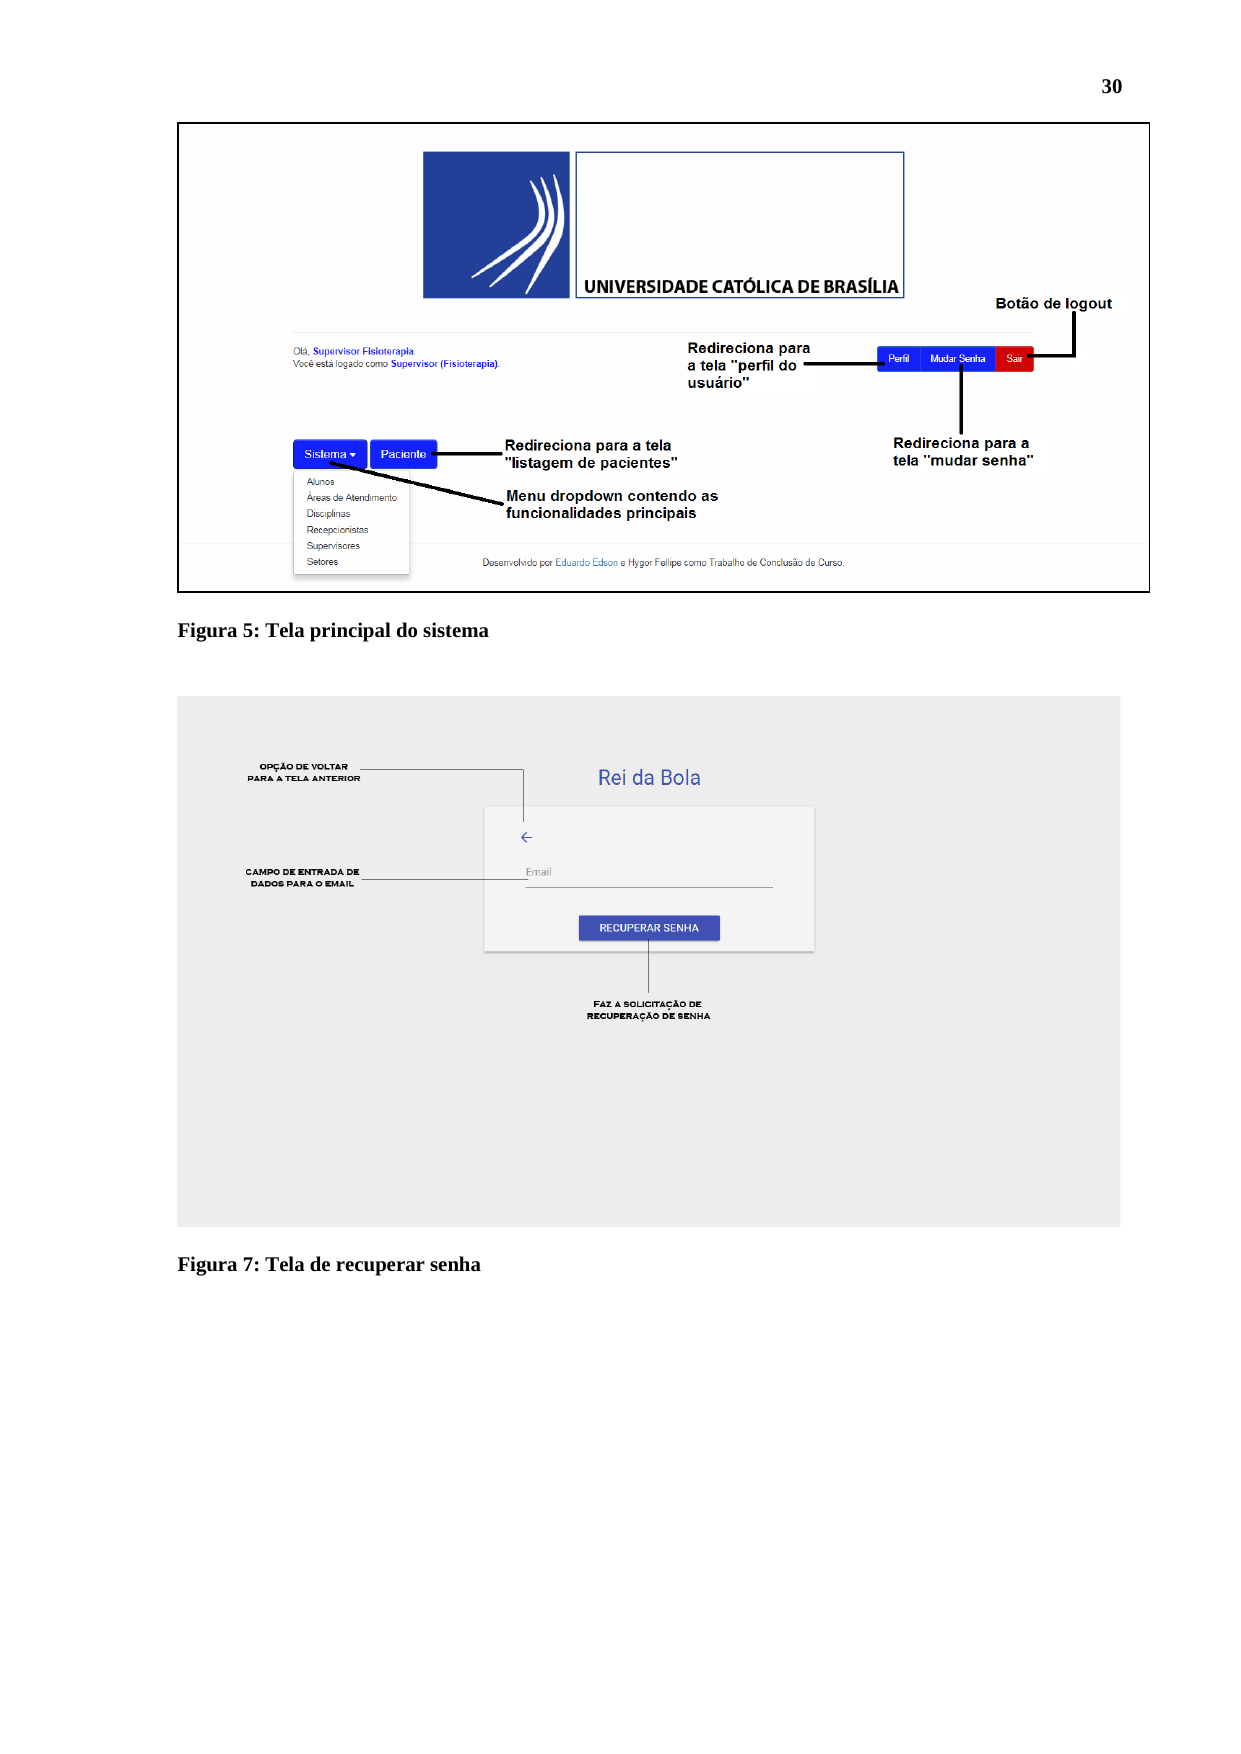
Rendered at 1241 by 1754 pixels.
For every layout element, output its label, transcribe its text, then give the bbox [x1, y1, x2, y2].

picture [179, 124, 1149, 591]
picture [177, 696, 1121, 1227]
text Figura 5: Tela principal do sistema [177, 618, 1122, 642]
text Figura 7: Tela de recuperar senha [177, 1252, 1122, 1276]
